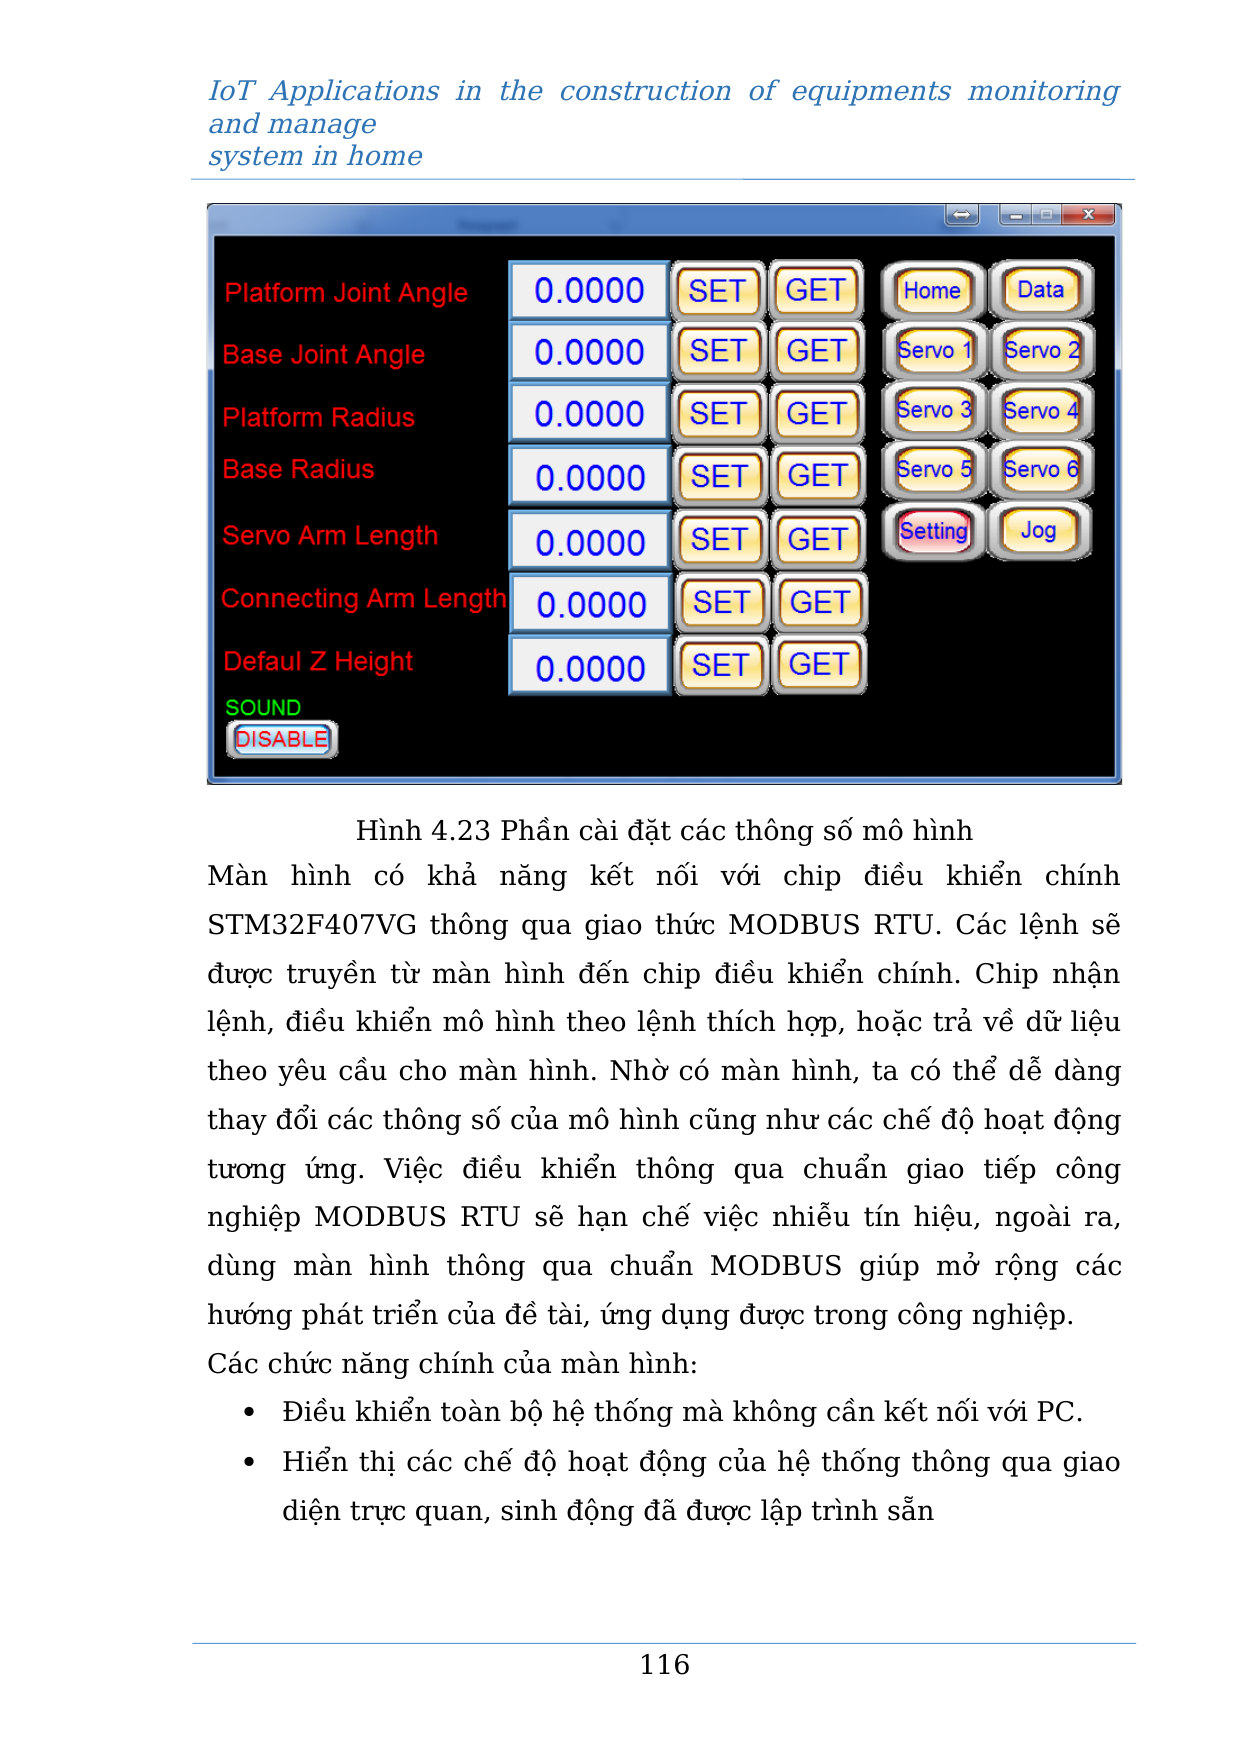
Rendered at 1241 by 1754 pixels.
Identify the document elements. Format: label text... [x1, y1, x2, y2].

text Hình 4.23 Phần cài đặt các thông số mô hình [207, 814, 1122, 846]
picture [206, 203, 1123, 785]
list Điều khiển toàn bộ hệ thống mà không cần kết nối với PC. [244, 1395, 1122, 1428]
text Các chức năng chính của màn hình: [207, 1346, 1122, 1379]
list Hiển thị các chế độ hoạt động của hệ thống thông qua giao diện trực quan, sinh động đã được lập trình sẵn [244, 1444, 1122, 1526]
text Màn hình có khả năng kết nối với chip điều khiển chính STM32F407VG thông qua giao thức MODBUS RTU. Các lệnh sẽ được truyền từ màn hình đến chip điều khiển chính. Chip nhận lệnh, điều khiển mô hình theo lệnh thích hợp, hoặc trả về dữ liệu theo yêu cầu cho màn hình. Nhờ có màn hình, ta có thể dễ dàng thay đổi các thông số của mô hình cũng như các chế độ hoạt động tương ứng. Việc điều khiển thông qua chuẩn giao tiếp công nghiệp MODBUS RTU sẽ hạn chế việc nhiễu tín hiệu, ngoài ra, dùng màn hình thông qua chuẩn MODBUS giúp mở rộng các hướng phát triển của đề tài, ứng dụng được trong công nghiệp. [207, 859, 1122, 1330]
